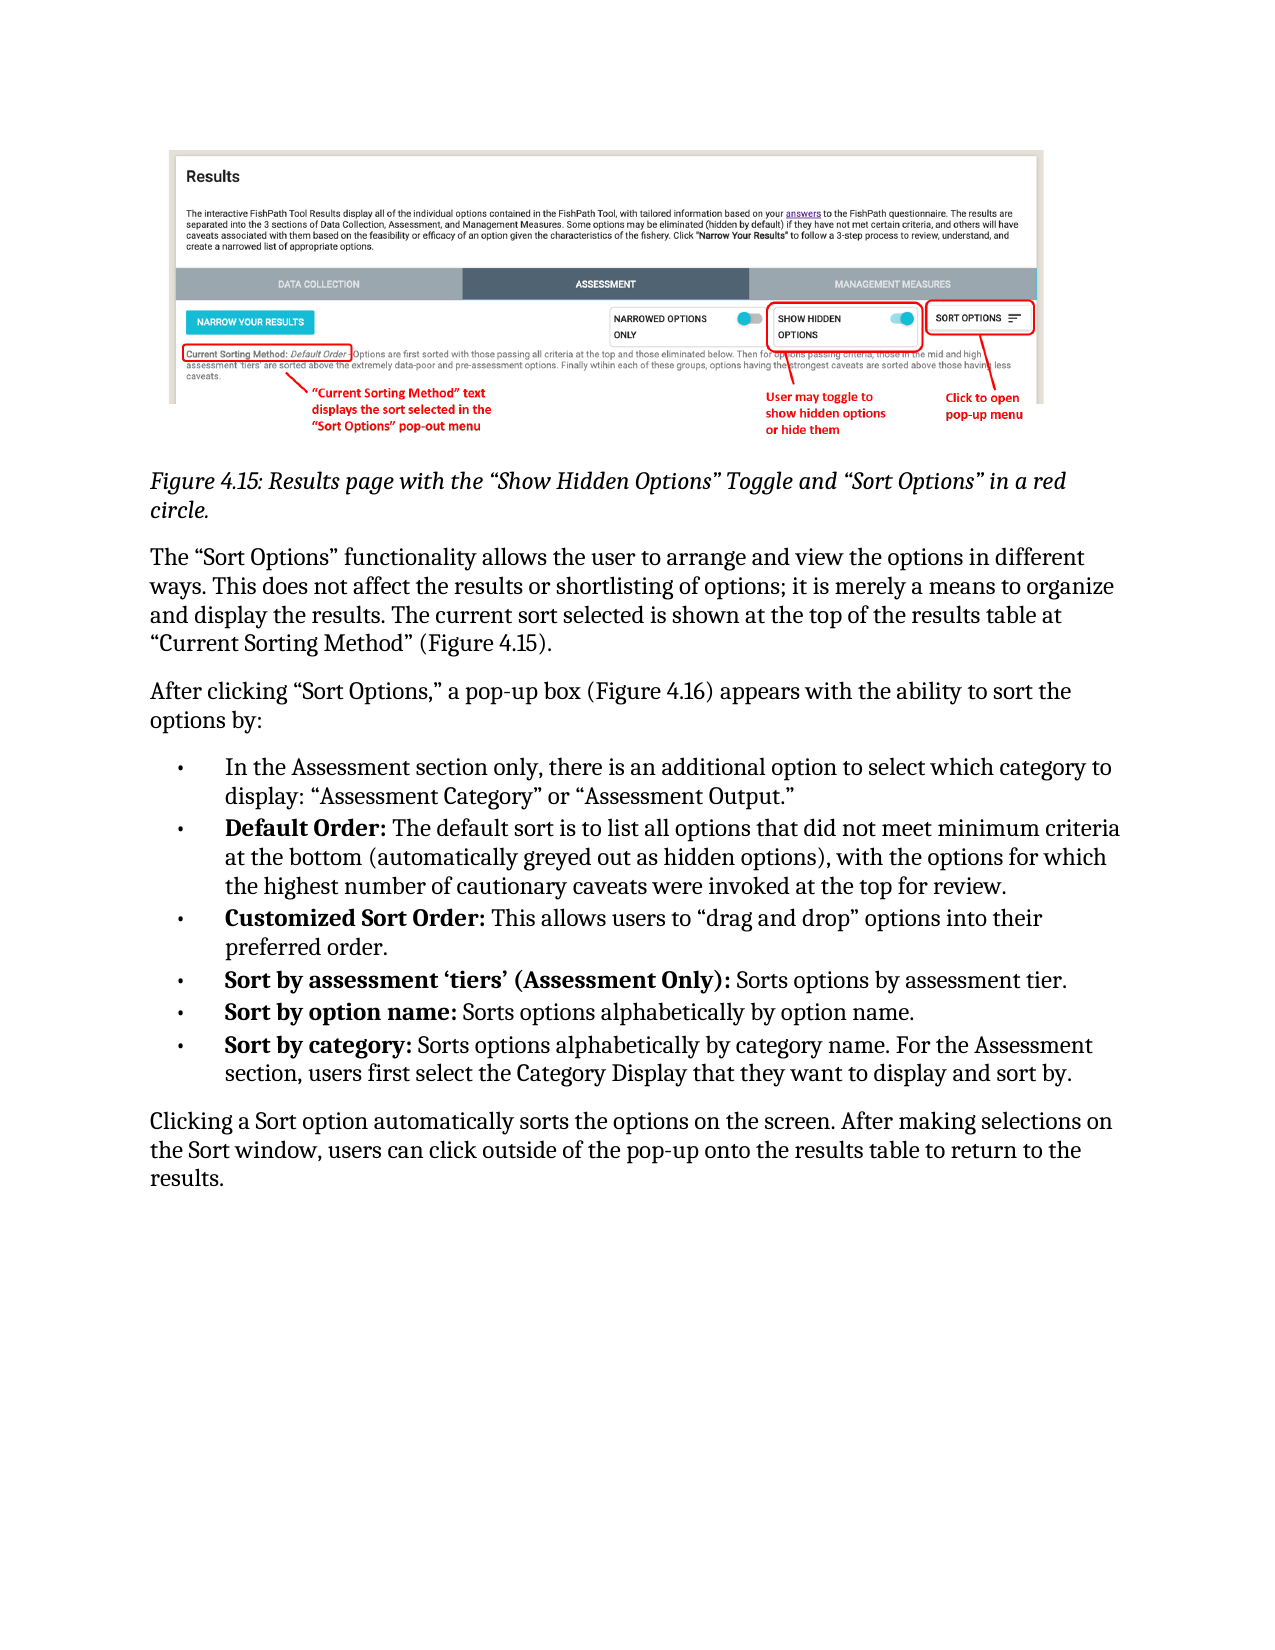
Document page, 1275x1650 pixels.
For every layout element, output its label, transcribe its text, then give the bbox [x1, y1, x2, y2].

text Clicking a Sort option automatically sorts the options on the screen. After making selections on the Sort window, users can click outside of the pop-up onto the results table to return to the results. [150, 1107, 1125, 1193]
list Customized Sort Order: This allows users to “drag and drop” options into their preferred order. [175, 904, 1125, 962]
list Sort by assessment ‘tiers’ (Assessment Only): Sorts options by assessment tier. [175, 966, 1125, 994]
list In the Assessment section only, there is an additional option to select which category to display: “Assessment Category” or “Assessment Output.” [175, 753, 1125, 811]
text The “Sort Options” functionality allows the user to arrange and view the options in different ways. This does not affect the results or shortlisting of options; it is merely a means to organize and display the results. The current sort selected is shown at the top of the results table at “Current Sorting Method” (Figure 4.15). [150, 543, 1125, 658]
list Sort by category: Sorts options alphabetically by category name. For the Assessment section, users first select the Category Display that they want to display and sort by. [175, 1031, 1125, 1088]
text Figure 4.15: Results page with the “Show Hidden Options” Toggle and “Sort Options” in a red circle. [150, 467, 1125, 524]
text After clicking “Sort Options,” a pop-up box (Figure 4.16) appears with the ability to sort the options by: [150, 677, 1125, 734]
list Default Order: The default sort is to list all options that did not meet minimum criteria at the bottom (automatically greyed out as hidden options), with the options for which the highest number of cautionary caveats were invoked at the top for review. [175, 814, 1125, 901]
list Sort by option name: Sorts options alphabetically by option name. [175, 998, 1125, 1027]
picture [168, 150, 1044, 446]
